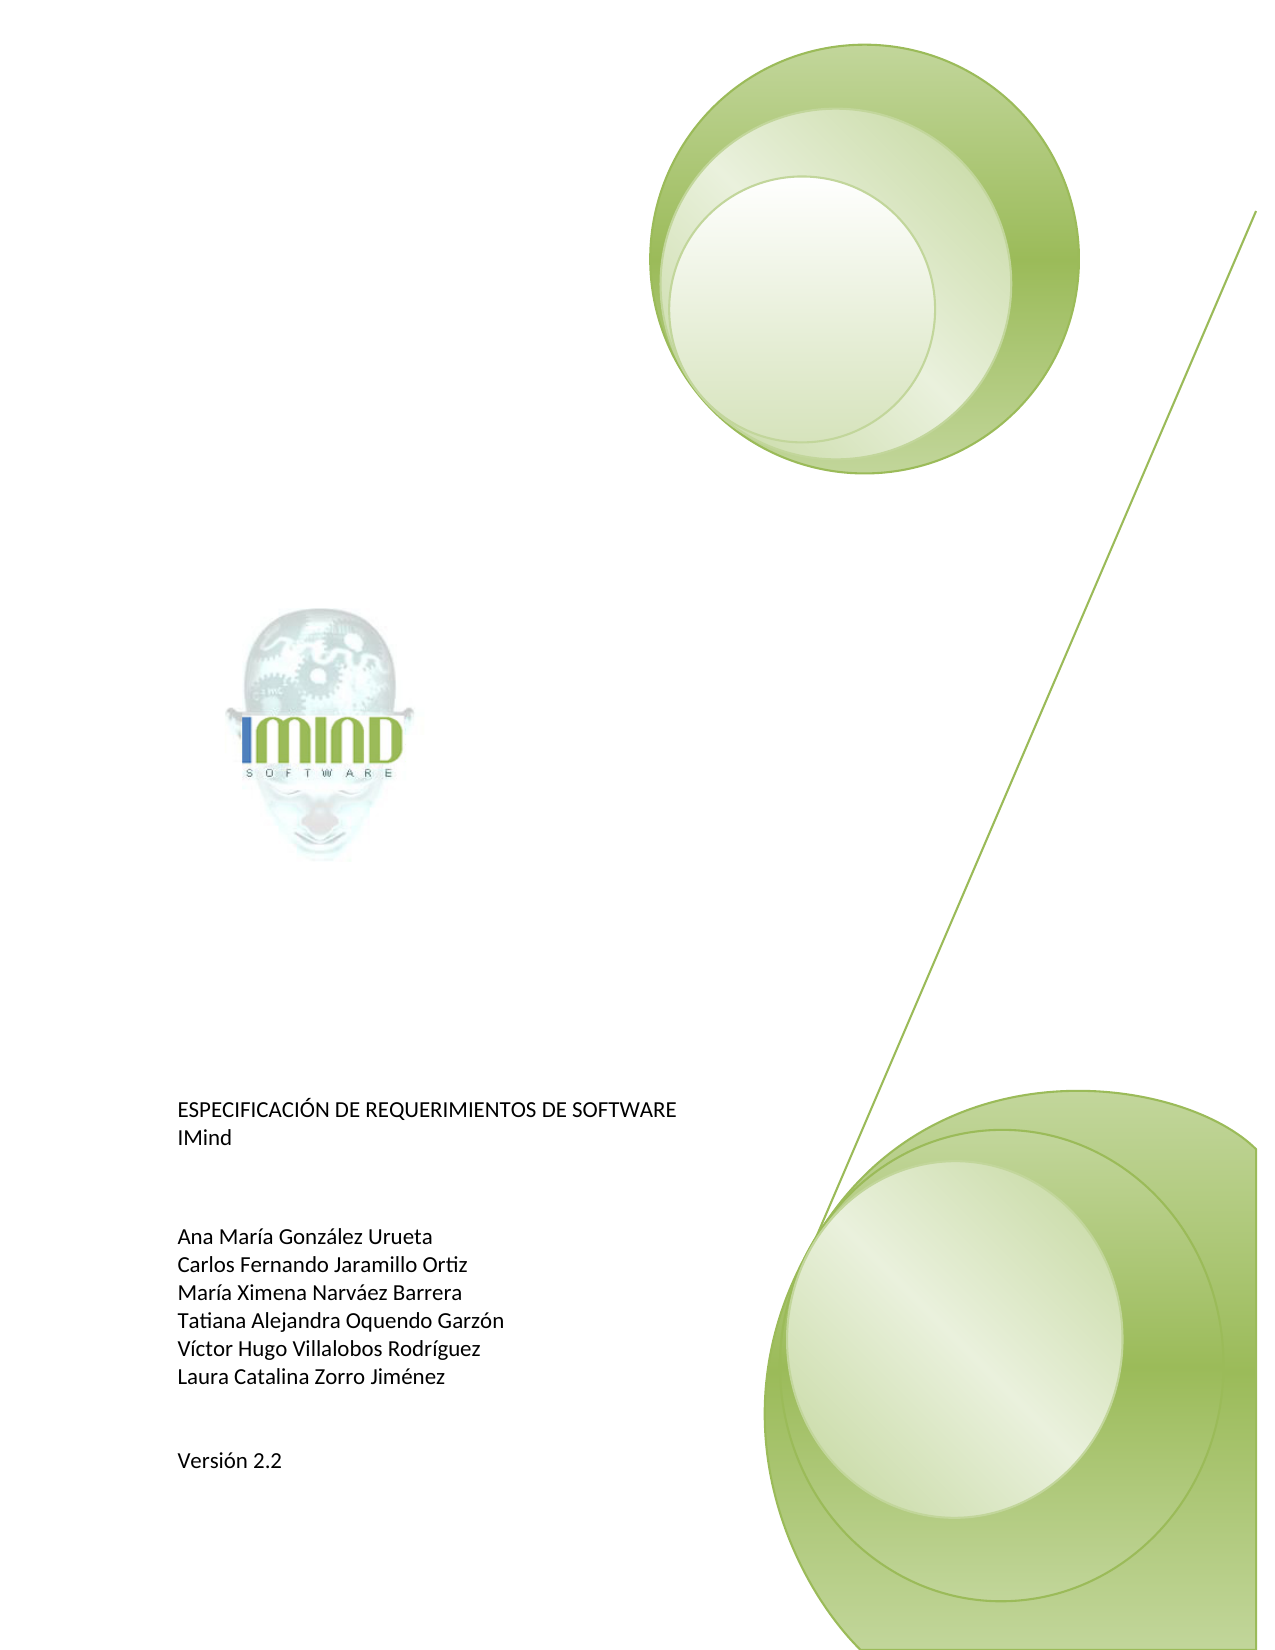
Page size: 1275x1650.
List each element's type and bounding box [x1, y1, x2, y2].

picture [224, 608, 429, 871]
